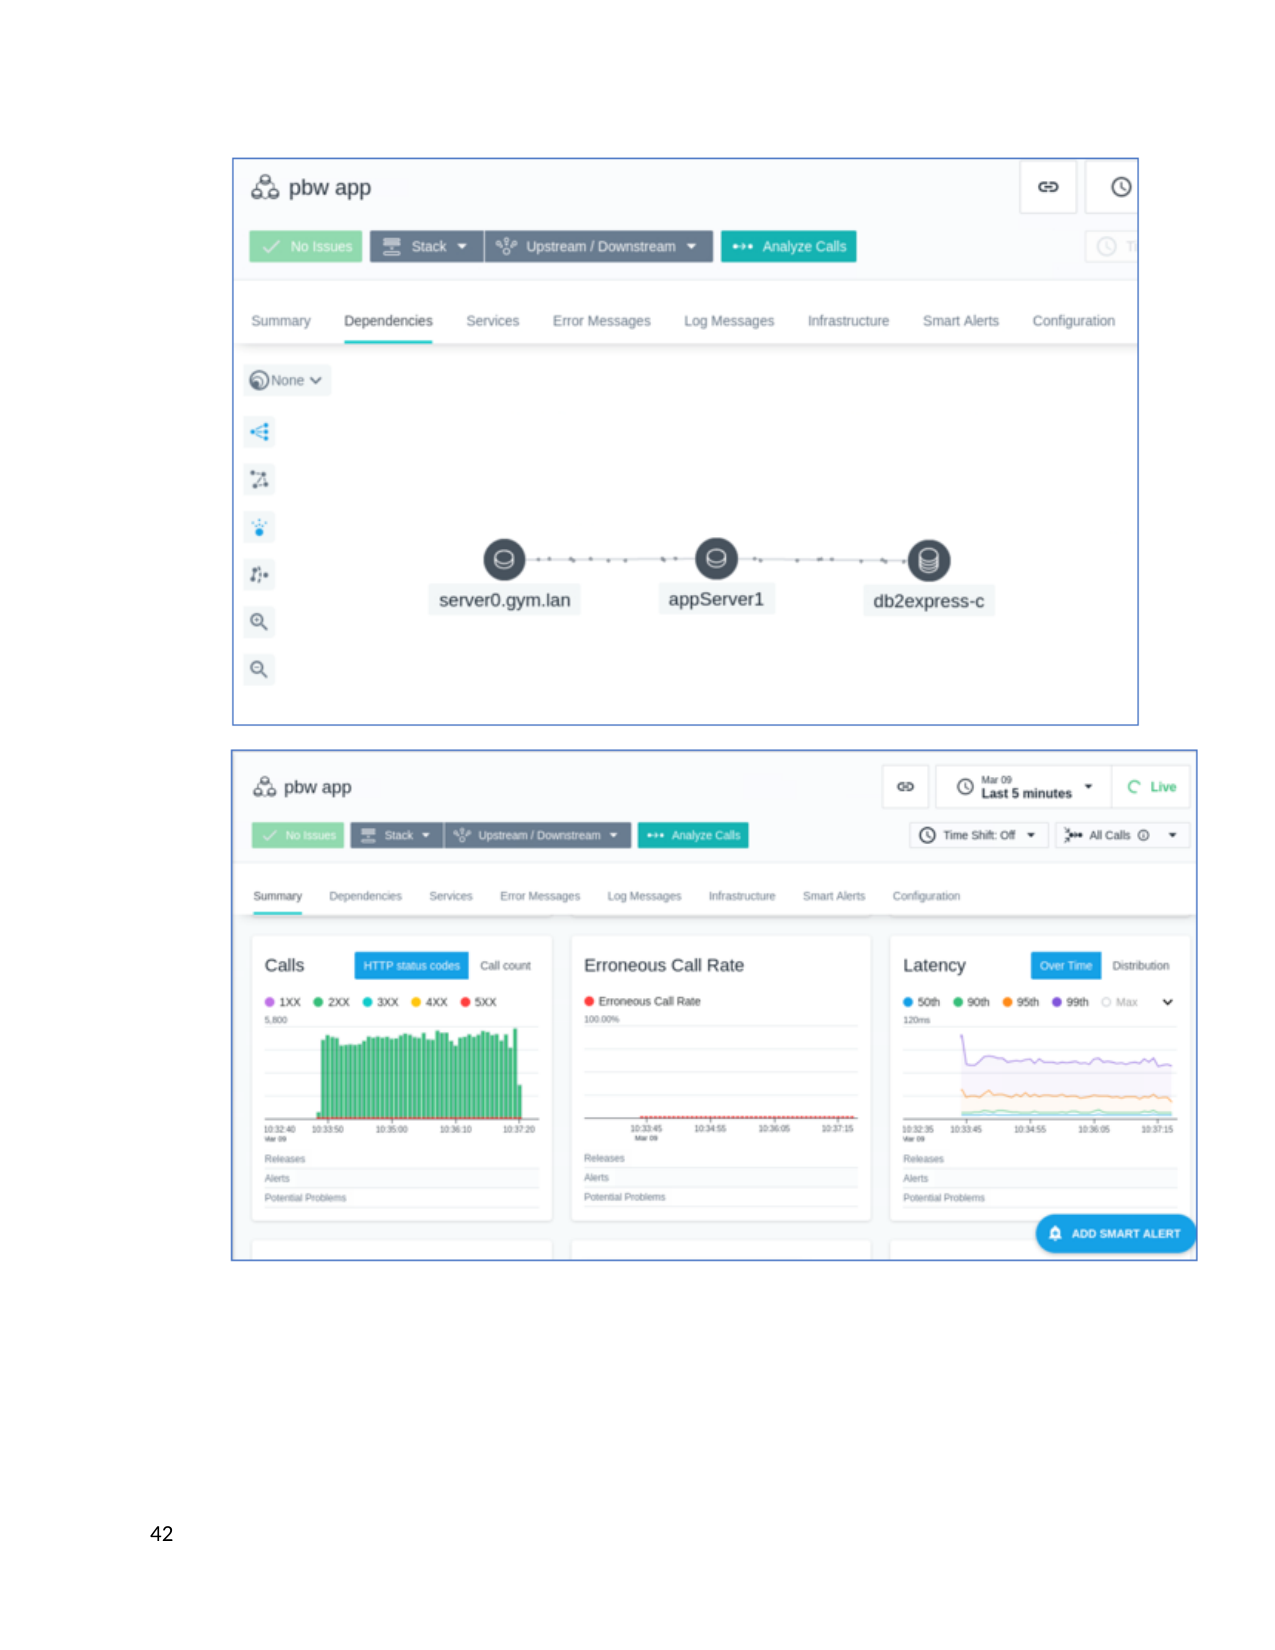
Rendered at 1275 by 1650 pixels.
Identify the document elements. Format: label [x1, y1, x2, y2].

picture [225, 150, 1145, 729]
picture [225, 742, 1200, 1266]
